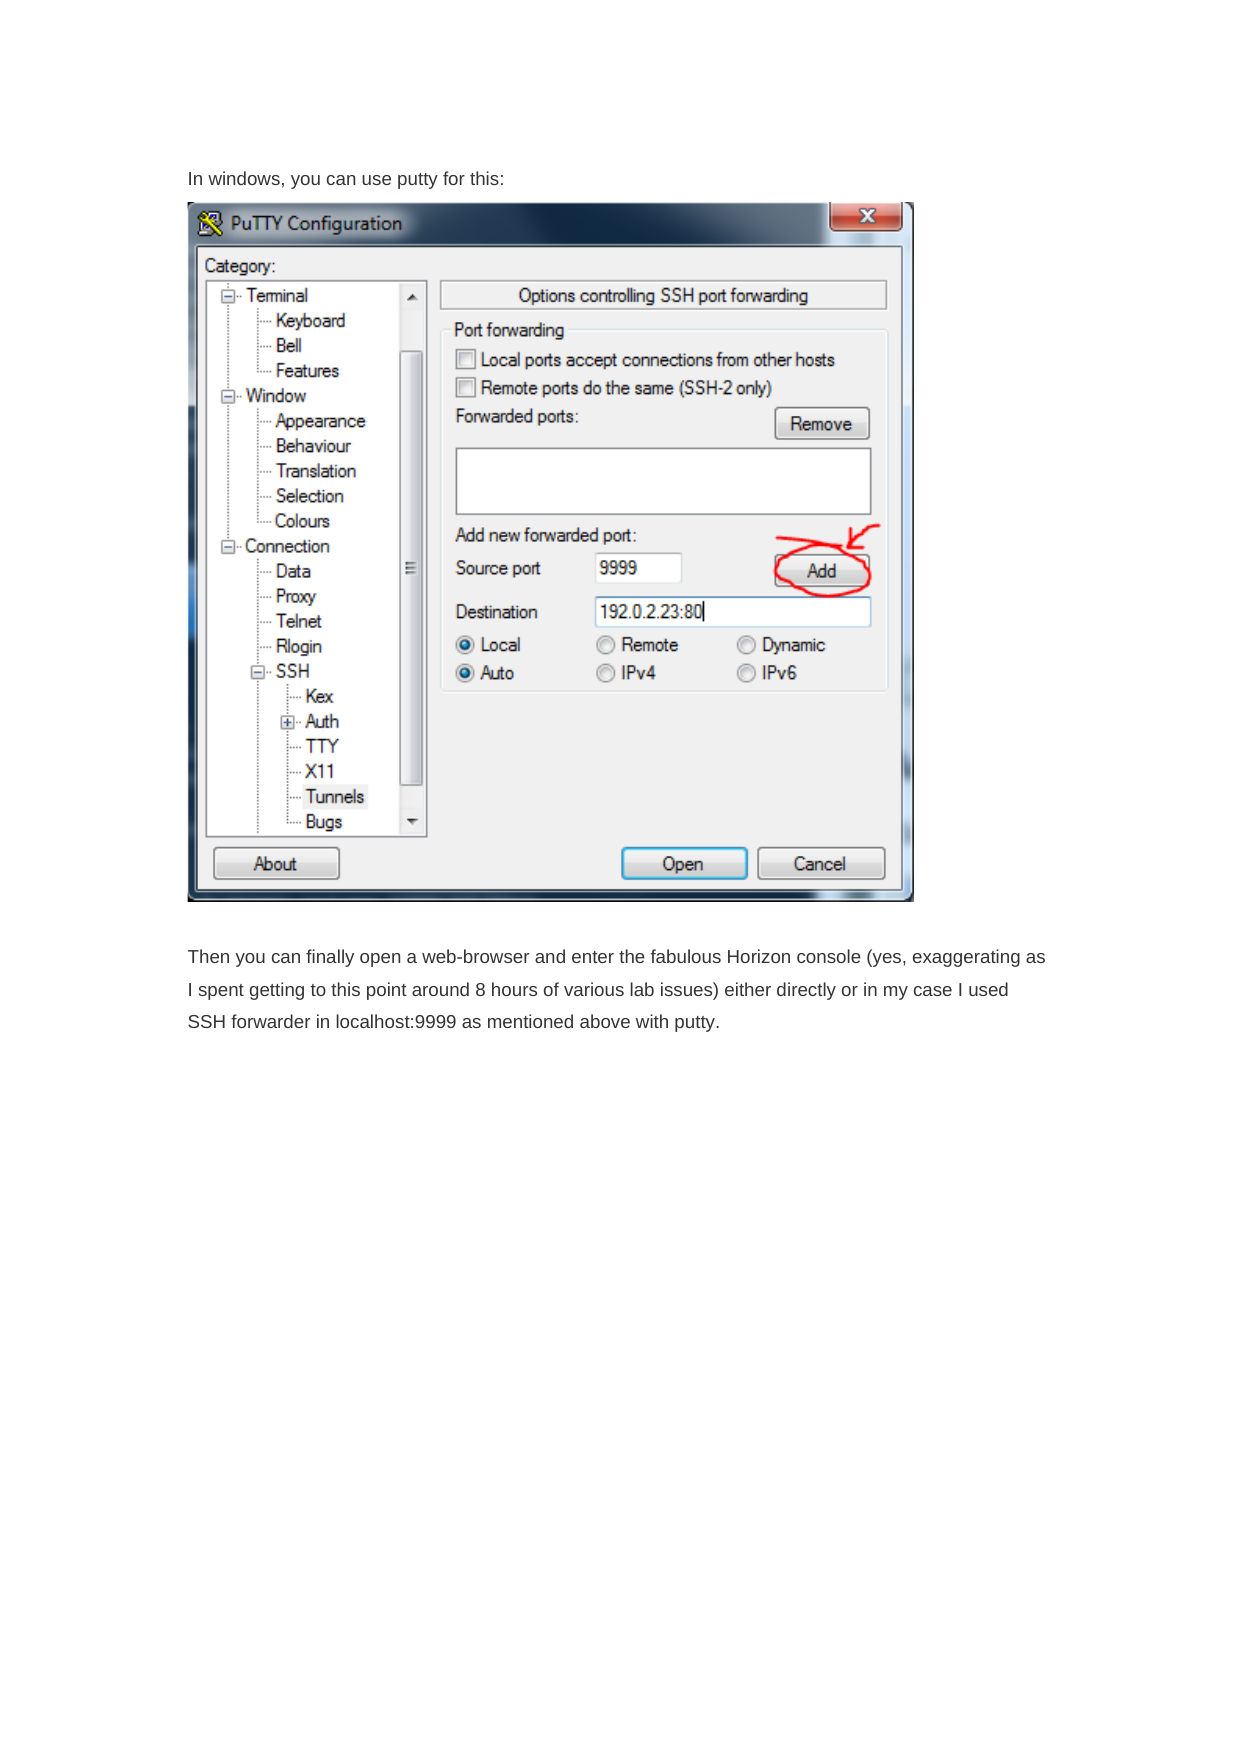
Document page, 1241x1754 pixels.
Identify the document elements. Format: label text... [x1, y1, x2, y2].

picture [187, 202, 914, 902]
text Then you can finally open a web-browser and enter the fabulous Horizon console (yes, exaggerating as I spent getting to this point around 8 hours of various lab issues) either directly or in my case I used SSH forwarder in localhost:9999 as mentioned above with putty. [187, 941, 1053, 1038]
